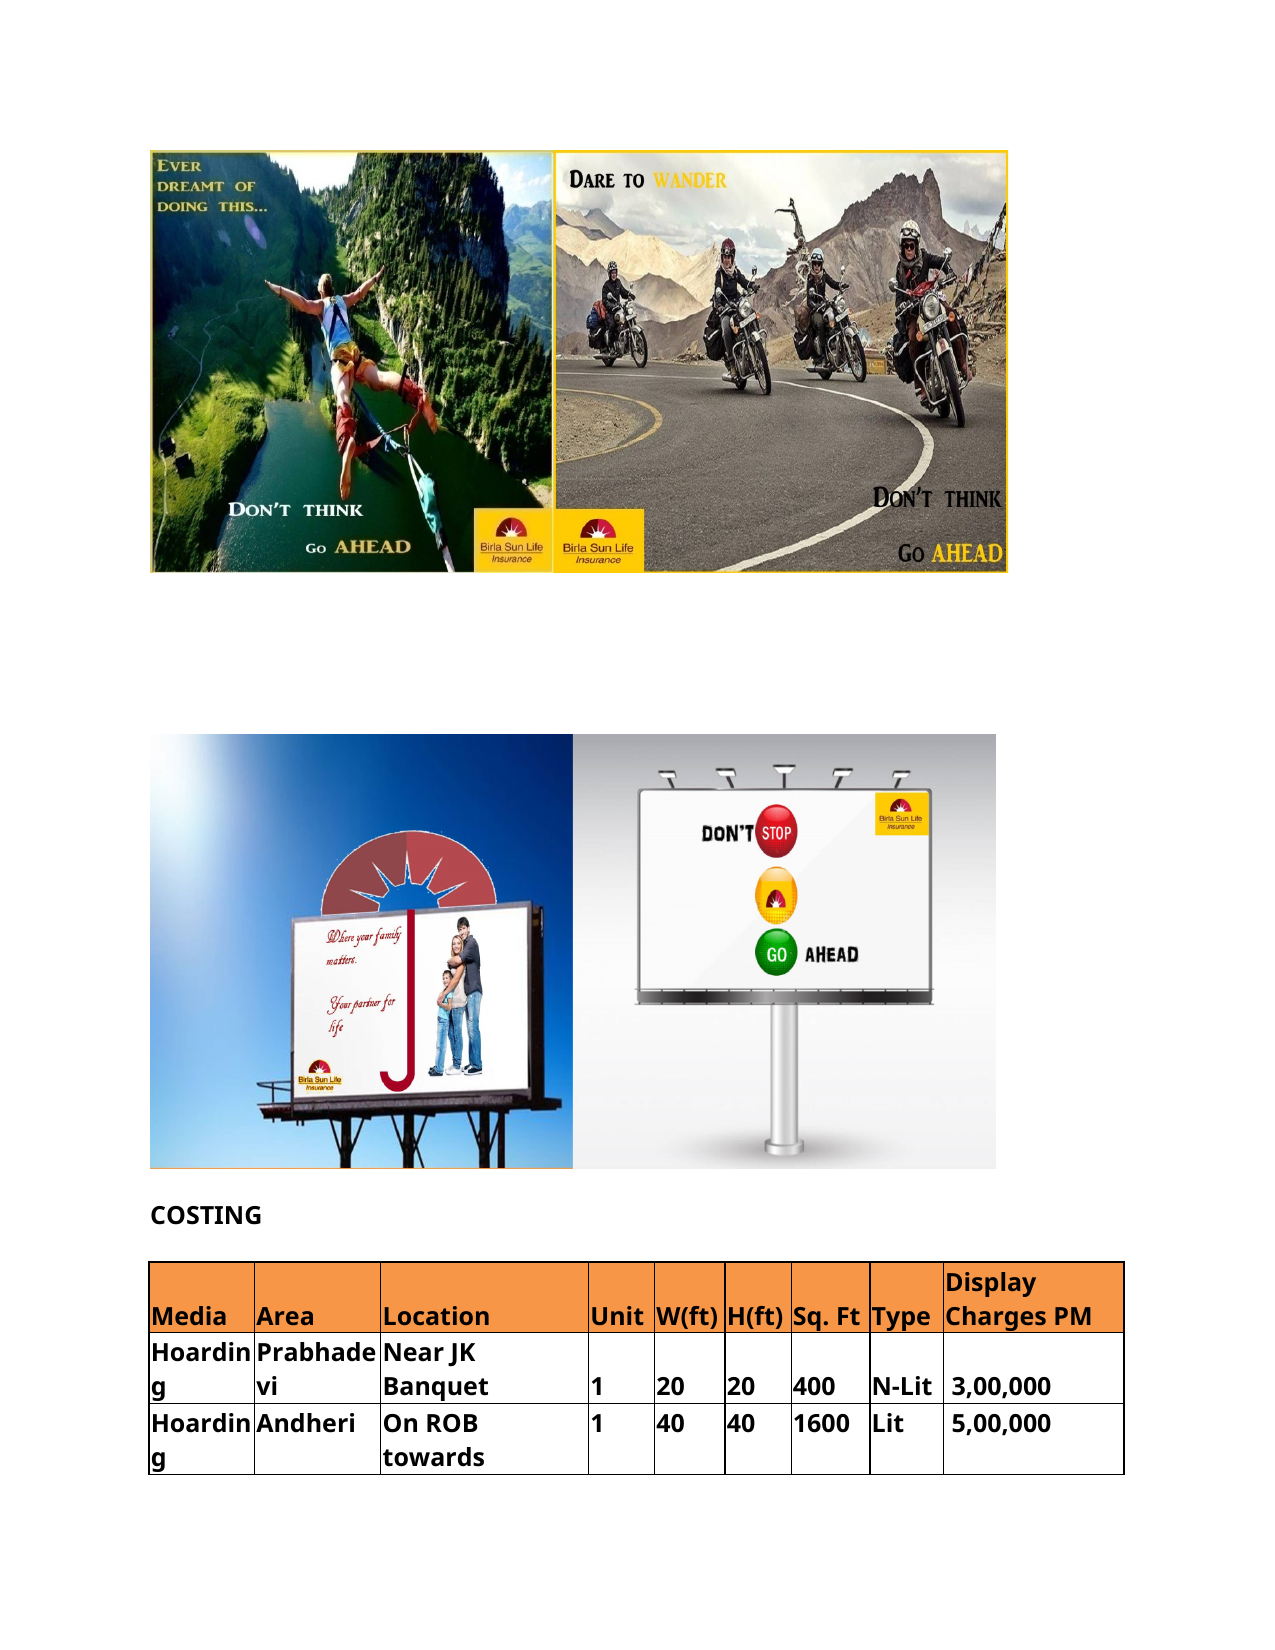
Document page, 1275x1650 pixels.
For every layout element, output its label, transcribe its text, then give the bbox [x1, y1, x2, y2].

table_header Location [381, 1331, 588, 1401]
picture [150, 218, 1009, 642]
table_cell Near JK Banquet [381, 1402, 588, 1472]
table_cell 3,00,000 [944, 1402, 1123, 1472]
table_cell Hoarding [150, 1402, 254, 1472]
table_header Media [150, 1331, 254, 1401]
subtitle COSTING [150, 1266, 1125, 1300]
table_header Sq. Ft [792, 1331, 869, 1401]
table_header H(ft) [726, 1331, 791, 1401]
table_cell N-Lit [871, 1402, 943, 1472]
subtitle POSTERS [187, 150, 1125, 190]
table_header Area [255, 1331, 380, 1401]
table_header Unit [589, 1331, 654, 1401]
table_cell 20 [655, 1402, 724, 1472]
table_cell 400 [792, 1402, 869, 1472]
table_cell Prabhadevi [255, 1402, 380, 1472]
picture [150, 803, 996, 1237]
table_cell 1 [589, 1402, 654, 1472]
table_cell 20 [726, 1402, 791, 1472]
table_header W(ft) [655, 1331, 724, 1401]
table_header Display Charges PM [944, 1331, 1123, 1401]
table_header Type [871, 1331, 943, 1401]
